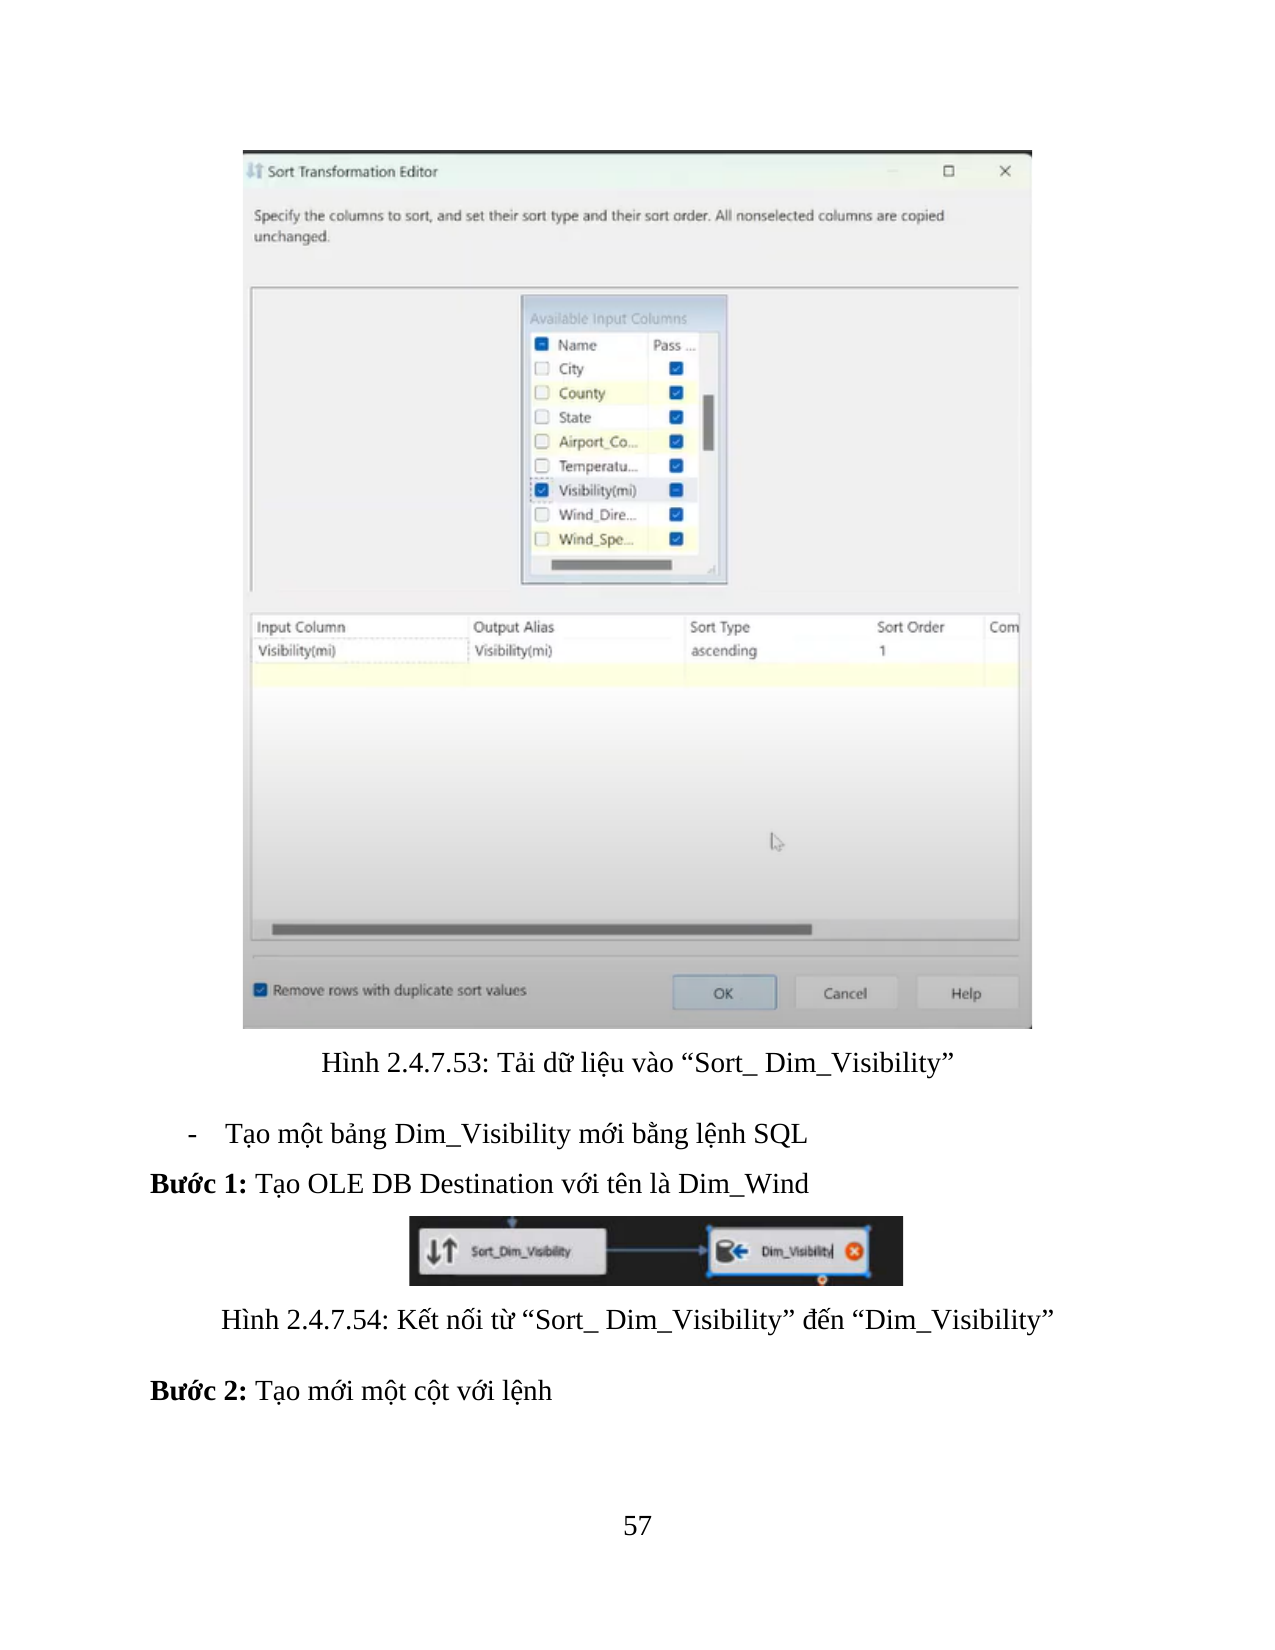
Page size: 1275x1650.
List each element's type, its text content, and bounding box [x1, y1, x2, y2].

picture [409, 1216, 904, 1286]
list Tạo một bảng Dim_Visibility mới bằng lệnh SQL [187, 1116, 1125, 1150]
text Bước 2: Tạo mới một cột với lệnh [150, 1373, 1125, 1407]
picture [242, 150, 1033, 1029]
text Bước 1: Tạo OLE DB Destination với tên là Dim_Wind [150, 1166, 1125, 1200]
